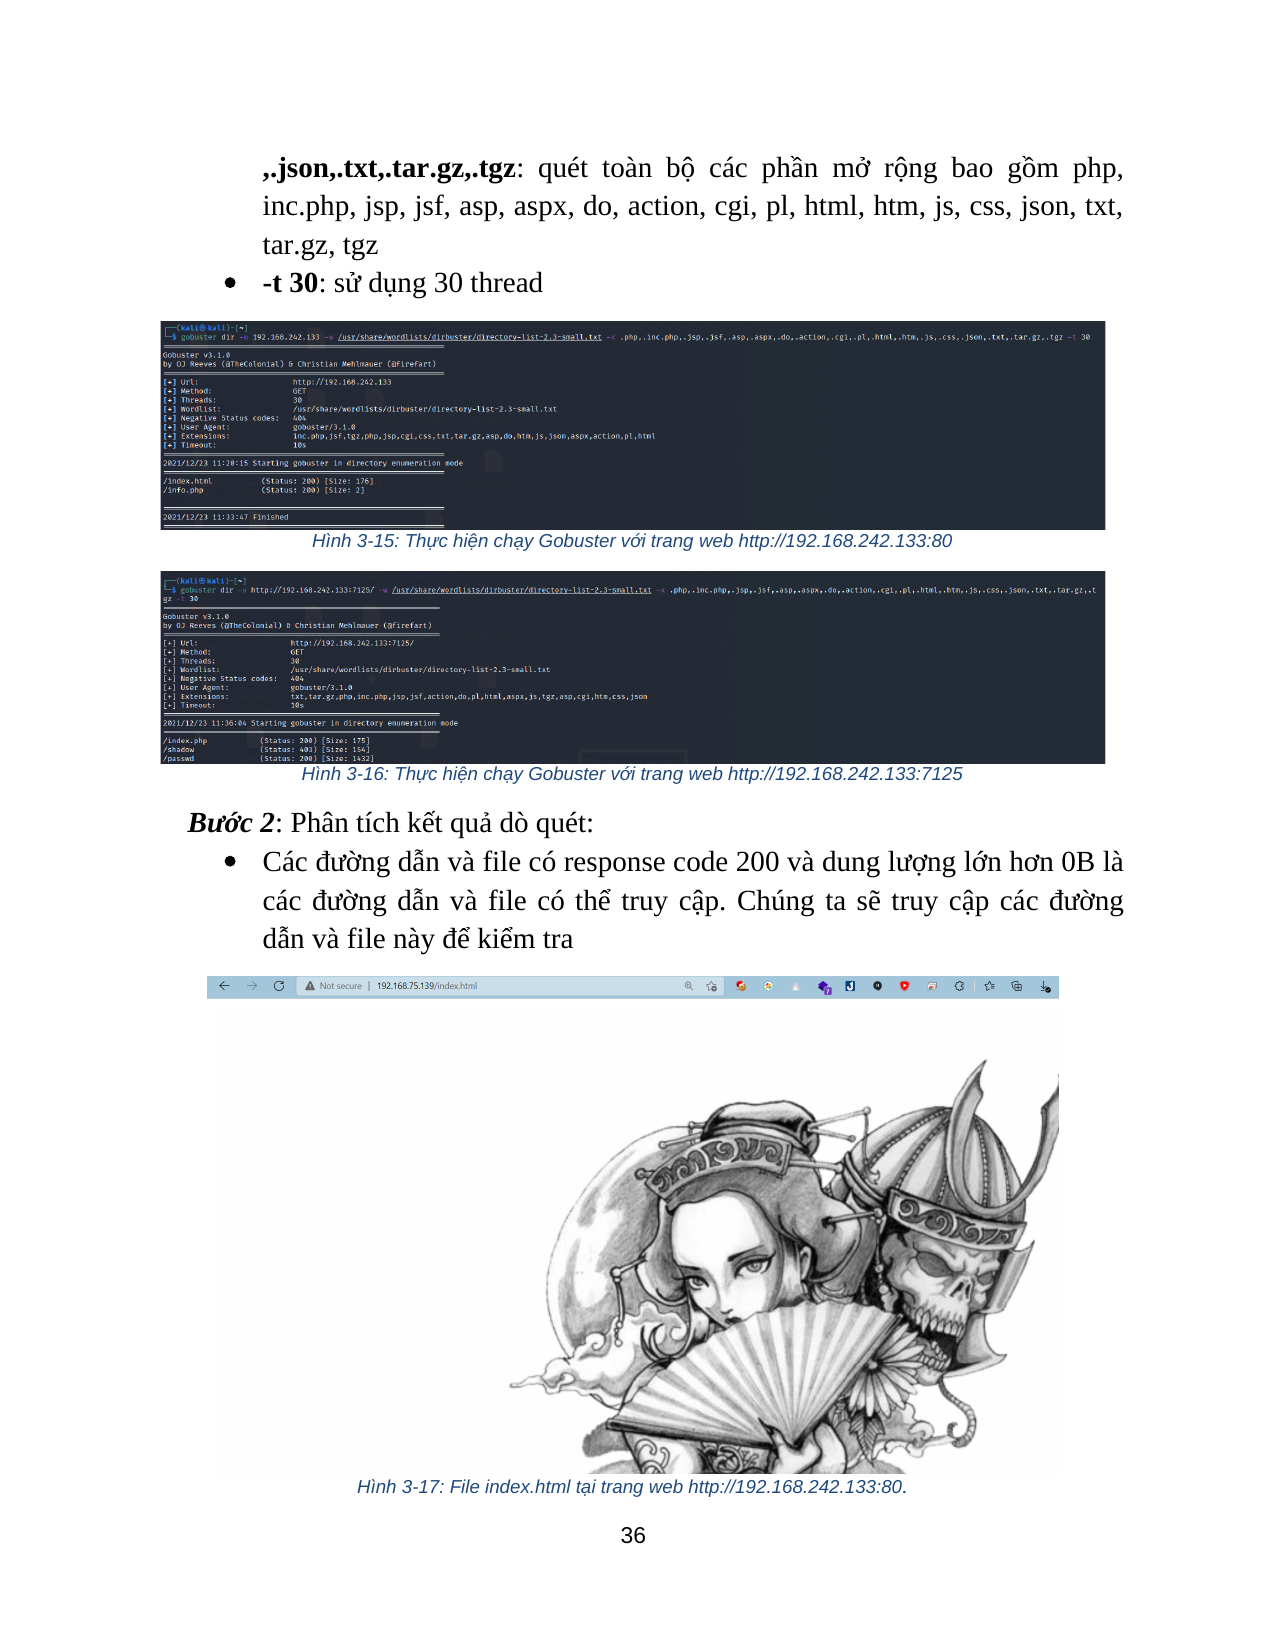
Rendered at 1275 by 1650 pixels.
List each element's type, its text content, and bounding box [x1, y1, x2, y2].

text Bước 2: Phân tích kết quả dò quét: [150, 806, 1125, 839]
text Hình 3-15: Thực hiện chạy Gobuster với trang web http://192.168.242.133:80 [141, 529, 1125, 551]
text Hình 3-17: File index.html tại trang web http://192.168.242.133:80. [141, 1474, 1125, 1498]
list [225, 150, 1125, 261]
list -t 30: sử dụng 30 thread [225, 266, 1125, 299]
text Hình 3-16: Thực hiện chạy Gobuster với trang web http://192.168.242.133:7125 [141, 763, 1125, 785]
picture [207, 976, 1059, 1474]
picture [160, 571, 1106, 764]
list Các đường dẫn và file có response code 200 và dung lượng lớn hơn 0B là các đường dẫn và file có thể truy cập. Chúng ta sẽ truy cập các đường dẫn và file này để kiểm tra [225, 844, 1125, 955]
picture [160, 321, 1106, 530]
